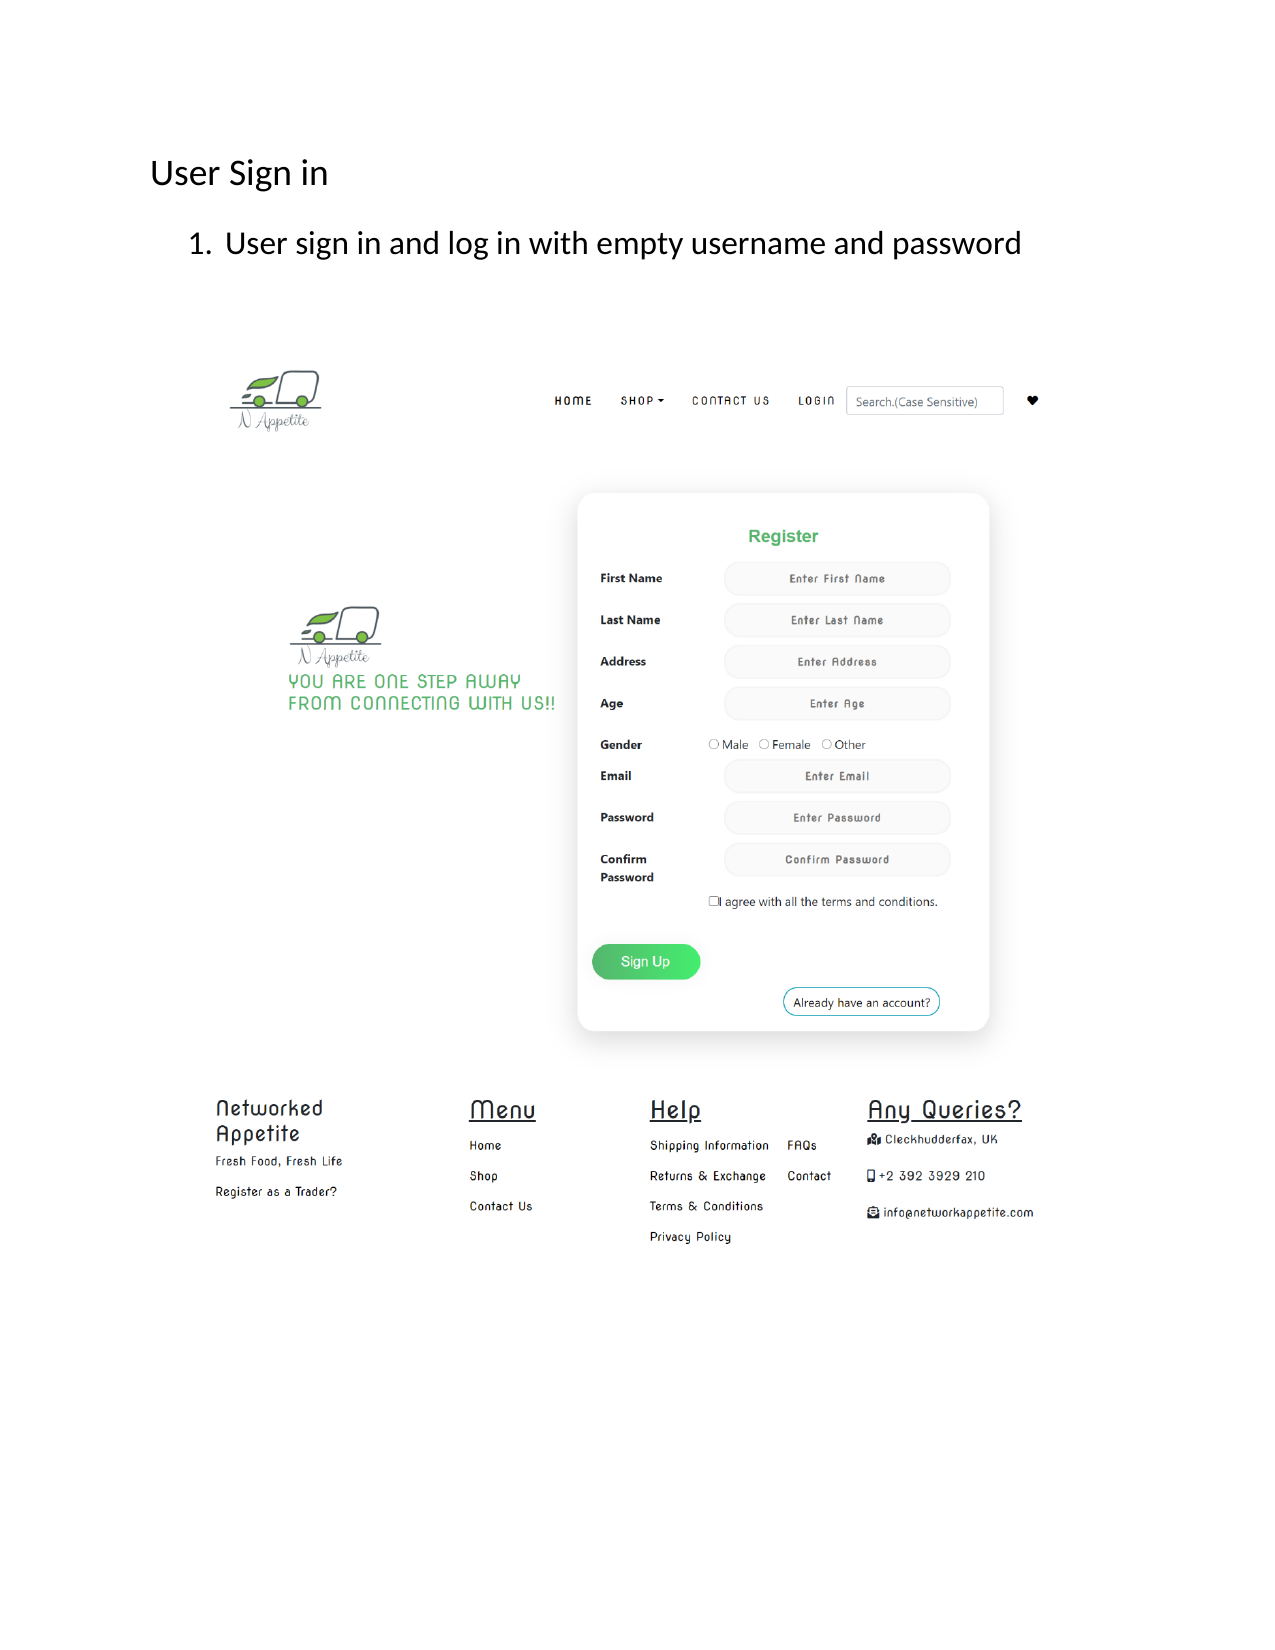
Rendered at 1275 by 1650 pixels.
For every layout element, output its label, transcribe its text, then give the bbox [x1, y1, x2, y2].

picture [150, 357, 1125, 1319]
list User sign in and log in with empty username and password [187, 222, 1125, 263]
text User Sign in [150, 148, 1125, 194]
